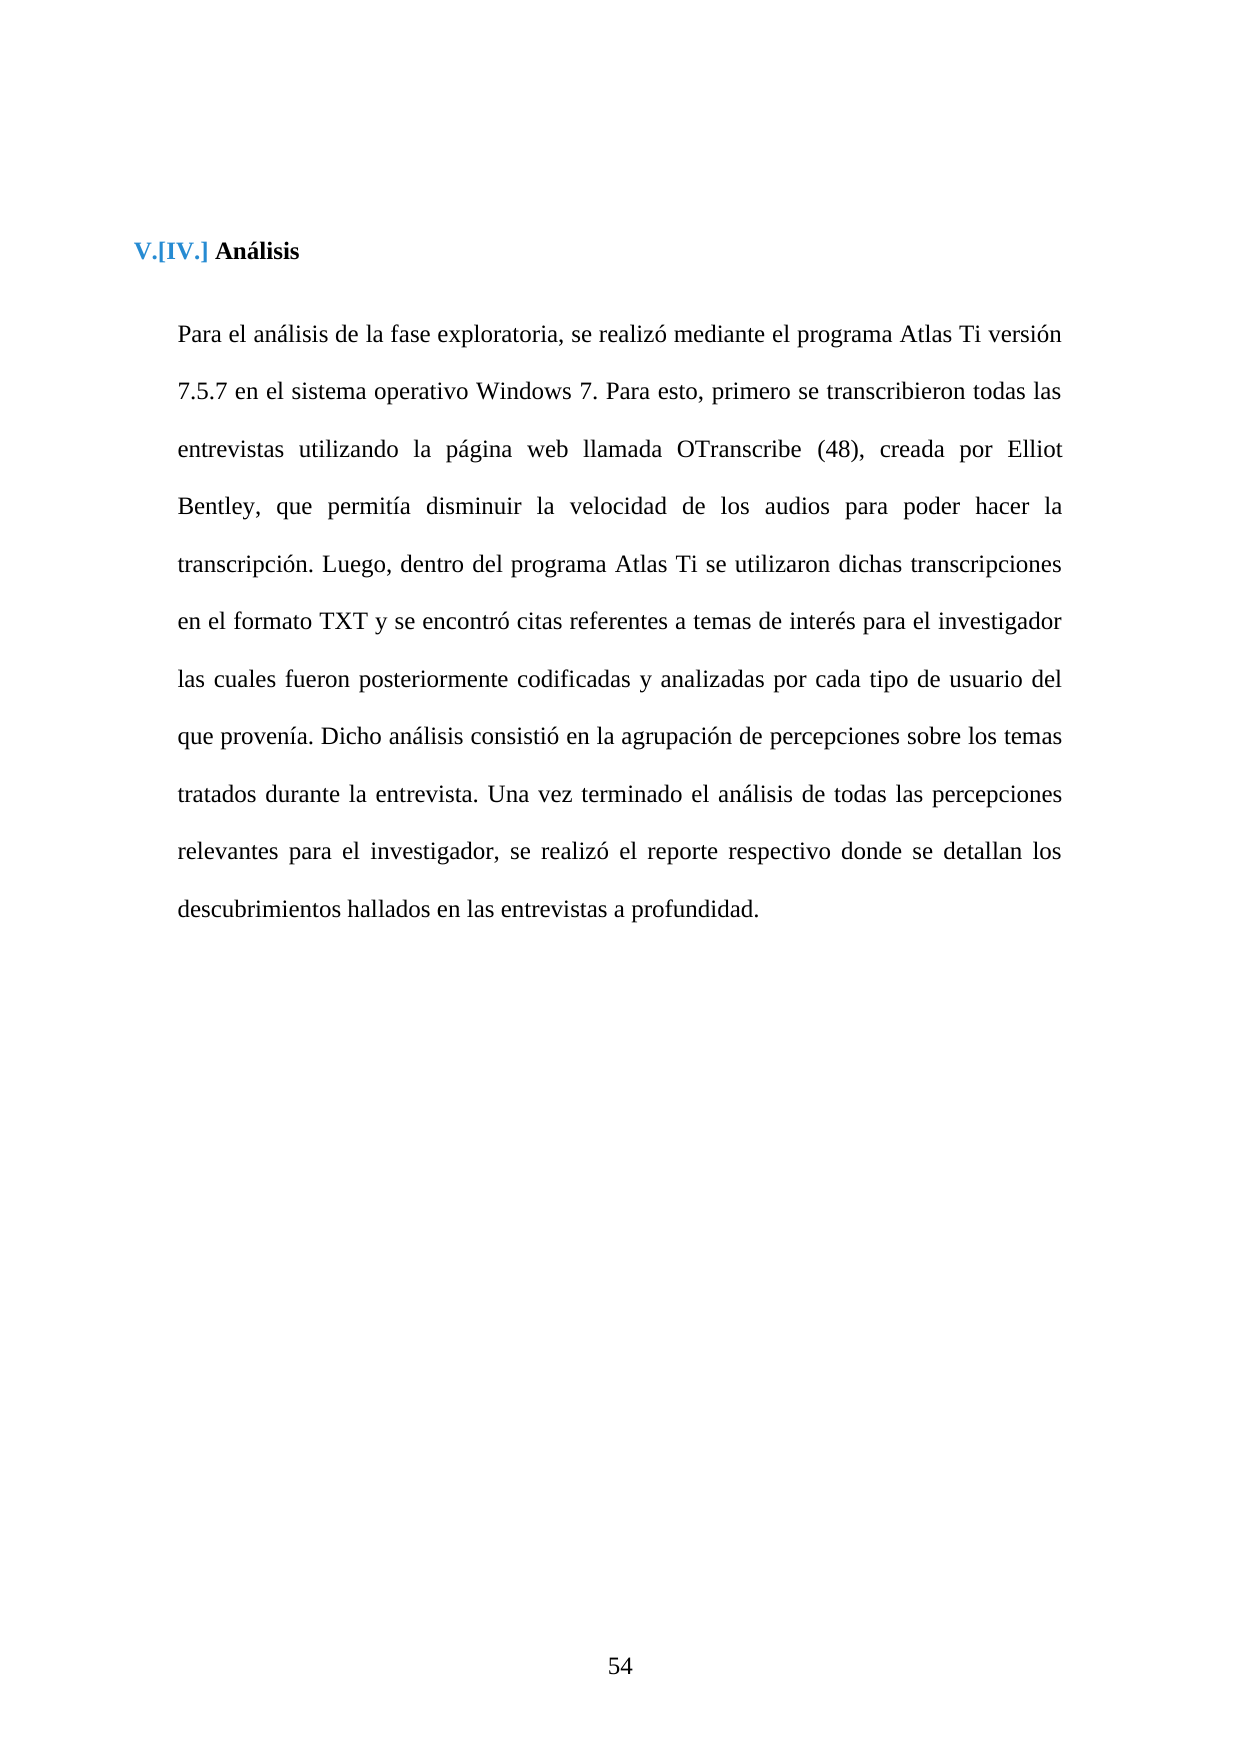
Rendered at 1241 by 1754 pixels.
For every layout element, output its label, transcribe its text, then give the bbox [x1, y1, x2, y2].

subtitle Análisis [215, 236, 1063, 265]
text Para el análisis de la fase exploratoria, se realizó mediante el programa Atlas Ti versión 7.5.7 en el sistema operativo Windows 7. Para esto, primero se transcribieron todas las entrevistas utilizando la página web llamada OTranscribe (48), creada por Elliot Bentley, que permitía disminuir la velocidad de los audios para poder hacer la transcripción. Luego, dentro del programa Atlas Ti se utilizaron dichas transcripciones en el formato TXT y se encontró citas referentes a temas de interés para el investigador las cuales fueron posteriormente codificadas y analizadas por cada tipo de usuario del que provenía. Dicho análisis consistió en la agrupación de percepciones sobre los temas tratados durante la entrevista. Una vez terminado el análisis de todas las percepciones relevantes para el investigador, se realizó el reporte respectivo donde se detallan los descubrimientos hallados en las entrevistas a profundidad. [177, 319, 1063, 922]
